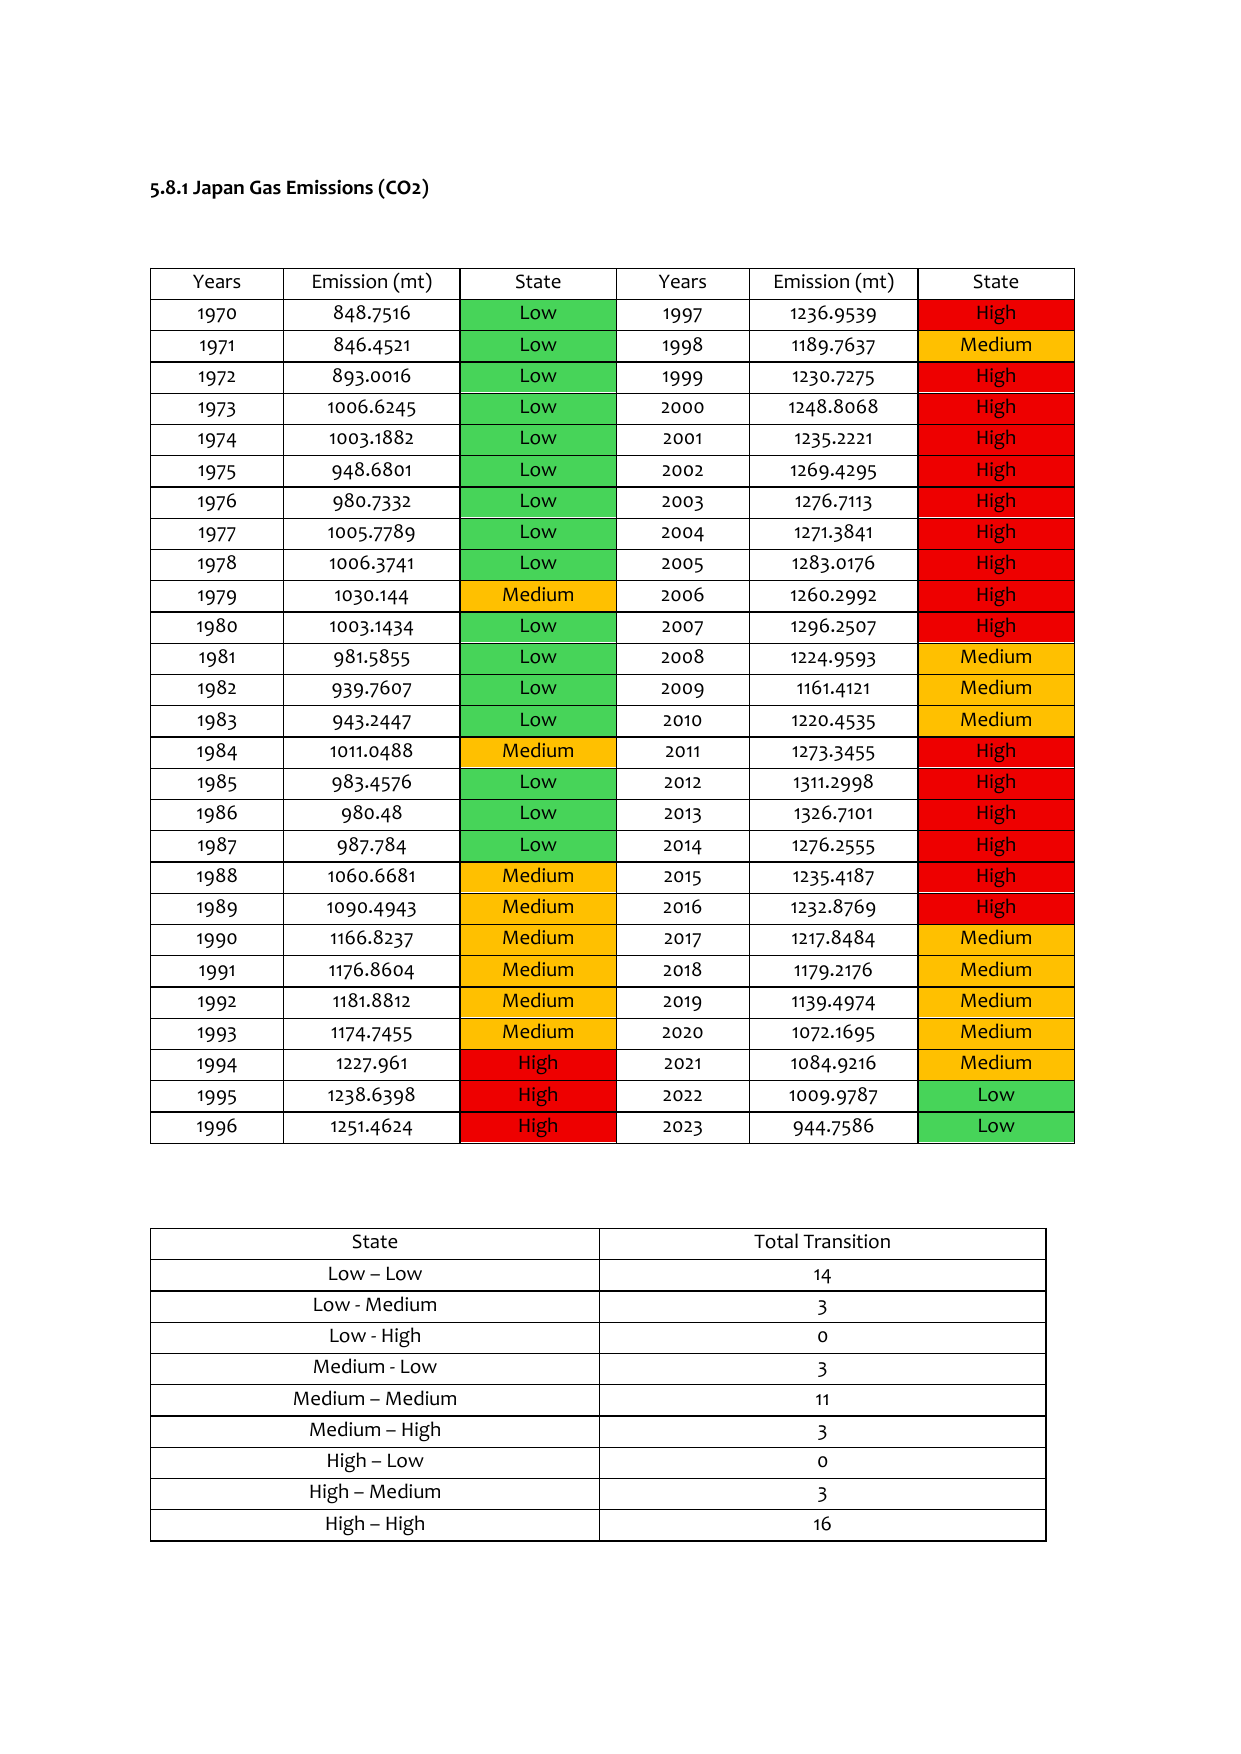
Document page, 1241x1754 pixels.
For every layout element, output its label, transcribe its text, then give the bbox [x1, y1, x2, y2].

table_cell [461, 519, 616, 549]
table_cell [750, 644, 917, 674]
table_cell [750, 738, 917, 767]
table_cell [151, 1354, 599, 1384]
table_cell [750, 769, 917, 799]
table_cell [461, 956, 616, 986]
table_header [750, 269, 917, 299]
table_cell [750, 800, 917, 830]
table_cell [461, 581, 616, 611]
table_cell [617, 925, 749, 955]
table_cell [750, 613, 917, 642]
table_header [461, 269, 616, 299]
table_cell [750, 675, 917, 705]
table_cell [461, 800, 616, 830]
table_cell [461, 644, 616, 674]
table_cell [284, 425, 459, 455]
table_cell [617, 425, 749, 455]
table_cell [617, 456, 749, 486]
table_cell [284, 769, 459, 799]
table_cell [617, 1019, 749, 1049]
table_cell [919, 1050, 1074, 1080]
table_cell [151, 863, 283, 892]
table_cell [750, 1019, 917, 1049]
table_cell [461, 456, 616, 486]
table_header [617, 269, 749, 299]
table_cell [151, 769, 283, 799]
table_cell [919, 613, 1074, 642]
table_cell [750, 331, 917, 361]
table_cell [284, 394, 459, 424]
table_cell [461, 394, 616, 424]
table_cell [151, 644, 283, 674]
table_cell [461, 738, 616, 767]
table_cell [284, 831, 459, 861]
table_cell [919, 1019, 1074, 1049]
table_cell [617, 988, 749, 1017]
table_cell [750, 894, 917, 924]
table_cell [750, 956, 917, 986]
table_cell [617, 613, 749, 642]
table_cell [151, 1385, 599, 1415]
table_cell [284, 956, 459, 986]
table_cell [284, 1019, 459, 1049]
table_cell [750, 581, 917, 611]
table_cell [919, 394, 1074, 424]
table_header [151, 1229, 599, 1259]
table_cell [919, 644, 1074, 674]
subtitle 5.8.1 Japan Gas Emissions (CO2) [150, 175, 1090, 200]
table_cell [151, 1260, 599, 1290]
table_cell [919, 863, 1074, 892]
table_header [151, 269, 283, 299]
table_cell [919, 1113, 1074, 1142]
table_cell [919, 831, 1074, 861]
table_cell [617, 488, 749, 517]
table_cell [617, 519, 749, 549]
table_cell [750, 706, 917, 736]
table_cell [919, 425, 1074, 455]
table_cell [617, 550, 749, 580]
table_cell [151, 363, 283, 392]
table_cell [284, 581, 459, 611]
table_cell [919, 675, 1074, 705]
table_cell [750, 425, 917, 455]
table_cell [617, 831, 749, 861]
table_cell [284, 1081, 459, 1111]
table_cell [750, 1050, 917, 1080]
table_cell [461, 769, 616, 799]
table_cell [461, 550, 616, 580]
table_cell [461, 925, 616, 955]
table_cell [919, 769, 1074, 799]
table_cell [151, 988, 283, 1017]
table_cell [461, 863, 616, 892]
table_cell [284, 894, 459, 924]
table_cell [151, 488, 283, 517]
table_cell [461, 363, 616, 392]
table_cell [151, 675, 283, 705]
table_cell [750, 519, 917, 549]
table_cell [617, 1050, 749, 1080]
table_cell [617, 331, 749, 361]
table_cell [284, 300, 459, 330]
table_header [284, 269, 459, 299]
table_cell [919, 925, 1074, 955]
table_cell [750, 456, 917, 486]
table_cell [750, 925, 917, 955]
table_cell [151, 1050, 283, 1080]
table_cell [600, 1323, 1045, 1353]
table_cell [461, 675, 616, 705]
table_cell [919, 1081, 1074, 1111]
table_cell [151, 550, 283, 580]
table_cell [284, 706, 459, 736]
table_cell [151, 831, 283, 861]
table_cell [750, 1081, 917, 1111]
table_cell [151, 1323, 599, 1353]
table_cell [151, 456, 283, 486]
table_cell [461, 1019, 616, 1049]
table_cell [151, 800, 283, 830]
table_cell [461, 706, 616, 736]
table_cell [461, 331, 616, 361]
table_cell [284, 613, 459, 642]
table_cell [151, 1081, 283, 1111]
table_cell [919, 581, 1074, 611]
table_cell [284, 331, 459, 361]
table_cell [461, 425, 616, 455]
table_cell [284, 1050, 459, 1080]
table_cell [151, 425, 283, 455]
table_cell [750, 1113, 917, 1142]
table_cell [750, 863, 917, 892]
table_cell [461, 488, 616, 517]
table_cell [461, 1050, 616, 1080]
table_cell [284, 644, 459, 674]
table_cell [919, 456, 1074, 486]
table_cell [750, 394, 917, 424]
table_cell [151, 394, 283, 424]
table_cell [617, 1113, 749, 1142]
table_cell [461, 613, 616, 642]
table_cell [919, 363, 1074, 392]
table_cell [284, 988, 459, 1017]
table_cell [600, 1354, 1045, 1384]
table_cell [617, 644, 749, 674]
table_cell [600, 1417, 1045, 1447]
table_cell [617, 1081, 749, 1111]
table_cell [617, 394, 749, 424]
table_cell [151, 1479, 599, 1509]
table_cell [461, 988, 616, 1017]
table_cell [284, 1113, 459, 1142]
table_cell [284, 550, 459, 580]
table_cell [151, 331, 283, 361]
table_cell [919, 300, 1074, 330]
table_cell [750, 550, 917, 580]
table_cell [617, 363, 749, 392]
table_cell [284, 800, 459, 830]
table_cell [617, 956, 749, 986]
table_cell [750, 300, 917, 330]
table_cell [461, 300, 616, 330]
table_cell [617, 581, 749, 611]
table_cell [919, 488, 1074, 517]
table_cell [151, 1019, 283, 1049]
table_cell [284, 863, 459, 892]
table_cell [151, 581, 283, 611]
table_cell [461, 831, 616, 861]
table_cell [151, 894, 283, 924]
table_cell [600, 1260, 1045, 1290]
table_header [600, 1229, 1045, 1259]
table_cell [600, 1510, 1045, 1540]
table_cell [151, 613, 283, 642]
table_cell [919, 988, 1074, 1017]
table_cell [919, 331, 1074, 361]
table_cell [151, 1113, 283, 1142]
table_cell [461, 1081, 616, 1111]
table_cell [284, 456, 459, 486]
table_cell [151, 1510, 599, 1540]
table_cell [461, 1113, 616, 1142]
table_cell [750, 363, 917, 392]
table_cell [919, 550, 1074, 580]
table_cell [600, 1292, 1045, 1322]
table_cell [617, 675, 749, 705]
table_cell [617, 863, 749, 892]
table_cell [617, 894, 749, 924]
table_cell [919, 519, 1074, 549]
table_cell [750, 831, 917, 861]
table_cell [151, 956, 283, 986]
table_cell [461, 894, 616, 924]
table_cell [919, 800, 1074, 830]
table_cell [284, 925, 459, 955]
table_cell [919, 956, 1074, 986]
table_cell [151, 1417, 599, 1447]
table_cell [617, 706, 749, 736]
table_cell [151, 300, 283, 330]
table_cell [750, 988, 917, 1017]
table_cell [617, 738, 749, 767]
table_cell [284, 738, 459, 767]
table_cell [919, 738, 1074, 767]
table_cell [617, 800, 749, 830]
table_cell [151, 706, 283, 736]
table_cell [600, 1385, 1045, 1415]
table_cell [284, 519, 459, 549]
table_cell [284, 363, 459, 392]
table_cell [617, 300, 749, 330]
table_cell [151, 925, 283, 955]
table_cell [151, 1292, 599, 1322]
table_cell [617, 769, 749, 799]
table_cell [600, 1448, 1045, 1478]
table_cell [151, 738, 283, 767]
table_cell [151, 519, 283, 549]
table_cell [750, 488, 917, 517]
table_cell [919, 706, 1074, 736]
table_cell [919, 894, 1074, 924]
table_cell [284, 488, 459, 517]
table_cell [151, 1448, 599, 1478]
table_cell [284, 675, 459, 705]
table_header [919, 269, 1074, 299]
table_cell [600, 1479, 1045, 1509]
